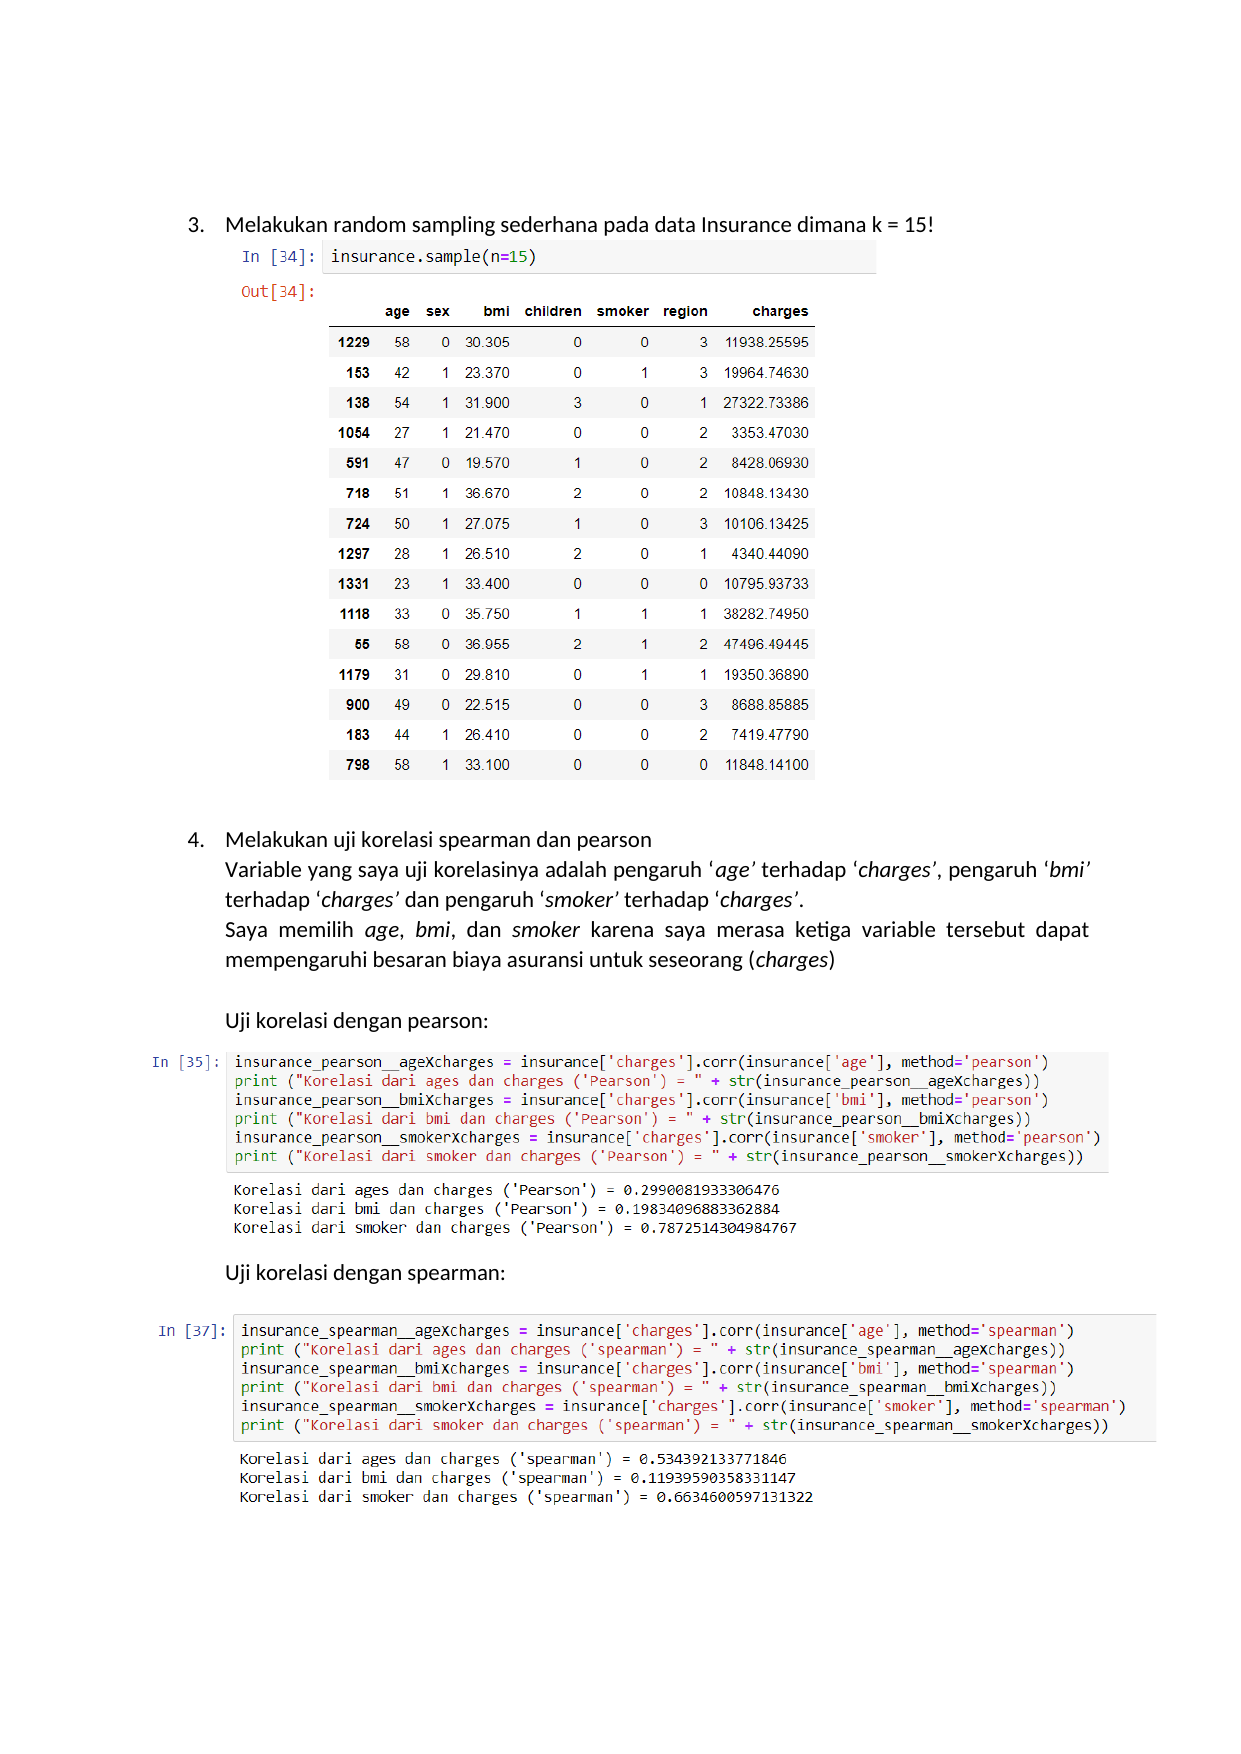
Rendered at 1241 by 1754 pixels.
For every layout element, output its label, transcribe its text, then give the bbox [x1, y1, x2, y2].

text Uji korelasi dengan spearman: [150, 1258, 1090, 1286]
list Melakukan uji korelasi spearman dan pearson [187, 825, 1090, 853]
list Uji korelasi dengan pearson: [225, 1006, 1090, 1034]
picture [225, 240, 877, 793]
picture [150, 1052, 1109, 1240]
picture [150, 1305, 1157, 1510]
list Variable yang saya uji korelasinya adalah pengaruh ‘age’ terhadap ‘charges’, pengaruh ‘bmi’ terhadap ‘charges’ dan pengaruh ‘smoker’ terhadap ‘charges’. [225, 855, 1090, 913]
list Saya memilih age, bmi, dan smoker karena saya merasa ketiga variable tersebut dapat mempengaruhi besaran biaya asuransi untuk seseorang (charges) [225, 915, 1090, 974]
list Melakukan random sampling sederhana pada data Insurance dimana k = 15! [187, 210, 1090, 238]
